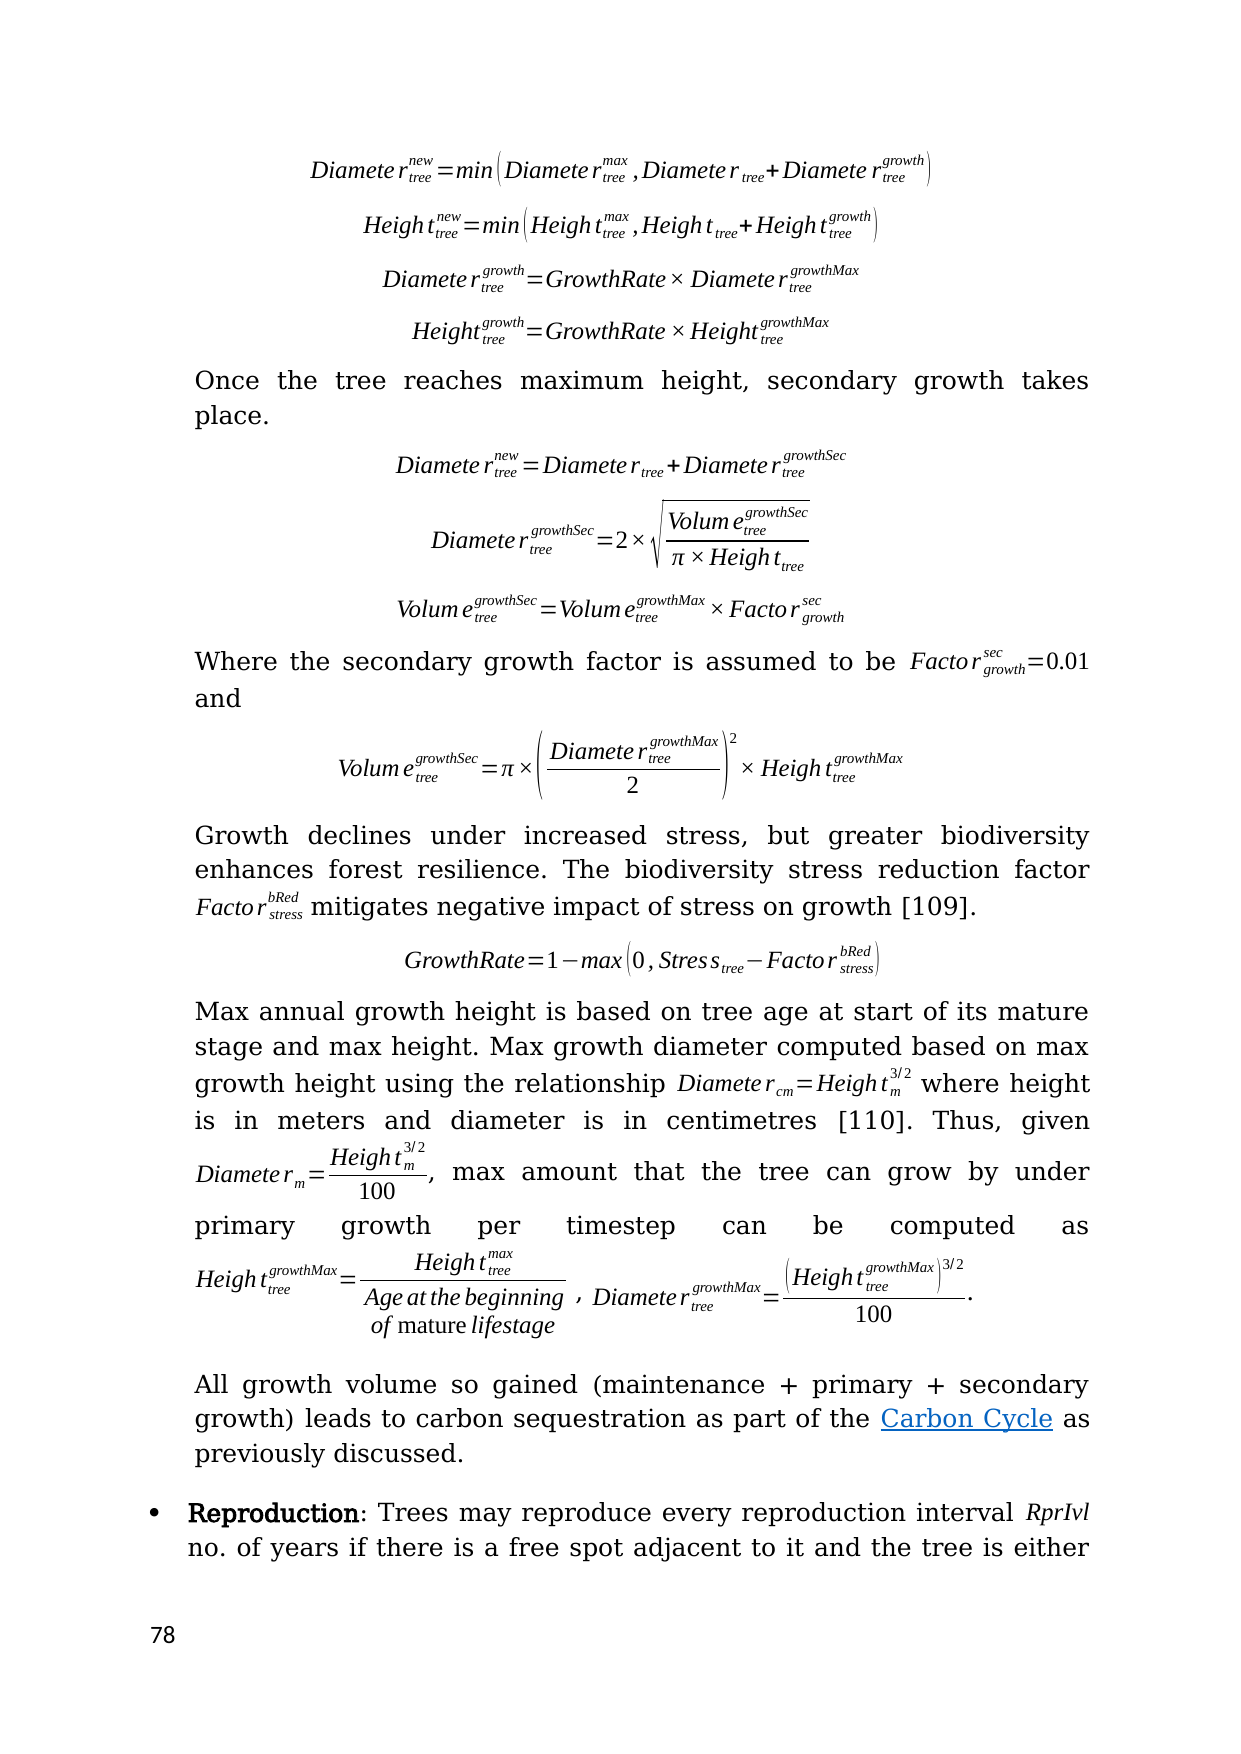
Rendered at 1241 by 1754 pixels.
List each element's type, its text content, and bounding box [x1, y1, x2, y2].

text Max annual growth height is based on tree age at start of its mature stage and max height. Max growth diameter computed based on max growth height using the relationship where height is in meters and diameter is in centimetres [110]. Thus, given , max amount that the tree can grow by under primary growth per timestep can be computed as , . [194, 996, 1090, 1339]
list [150, 1497, 1090, 1562]
text All growth volume so gained (maintenance + primary + secondary growth) leads to carbon sequestration as part of the Carbon Cycle as previously discussed. [194, 1368, 1090, 1467]
text Once the tree reaches maximum height, secondary growth takes place. [194, 365, 1090, 429]
text Where the secondary growth factor is assumed to be and [194, 643, 1090, 712]
text Growth declines under increased stress, but greater biodiversity enhances forest resilience. The biodiversity stress reduction factor mitigates negative impact of stress on growth [109]. [194, 819, 1090, 923]
